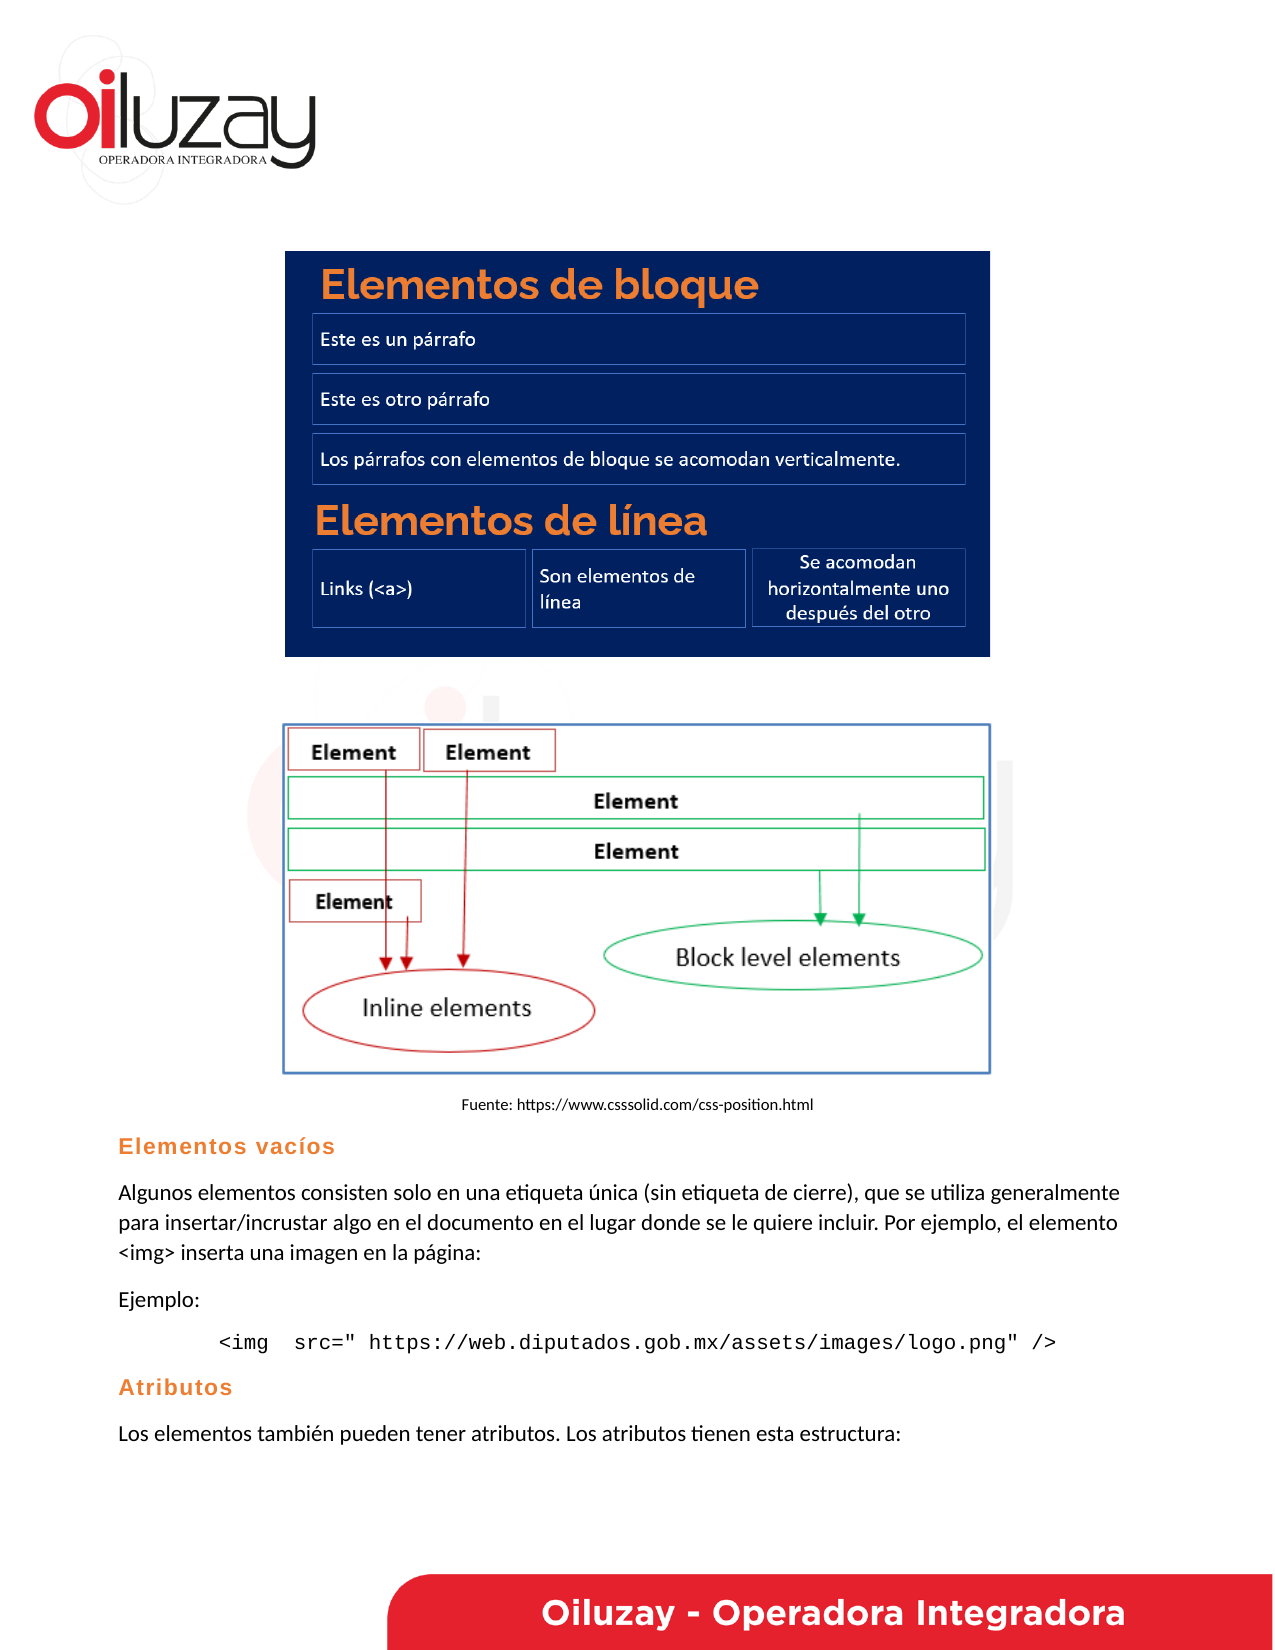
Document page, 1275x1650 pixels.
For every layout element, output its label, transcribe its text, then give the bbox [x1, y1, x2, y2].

text Ejemplo: [118, 1285, 1157, 1313]
text Los elementos también pueden tener atributos. Los atributos tienen esta estructura: [118, 1419, 1157, 1447]
subtitle Atributos [118, 1374, 1157, 1401]
text Algunos elementos consisten solo en una etiqueta única (sin etiqueta de cierre), que se utiliza generalmente para insertar/incrustar algo en el documento en el lugar donde se le quiere incluir. Por ejemplo, el elemento <img> inserta una imagen en la página: [118, 1178, 1157, 1266]
text <img src=" https://web.diputados.gob.mx/assets/images/logo.png" /> [118, 1332, 1157, 1356]
picture [0, 0, 1273, 1650]
text Fuente: https://www.csssolid.com/css-position.html [118, 1094, 1157, 1115]
subtitle Elementos vacíos [118, 1133, 1157, 1159]
